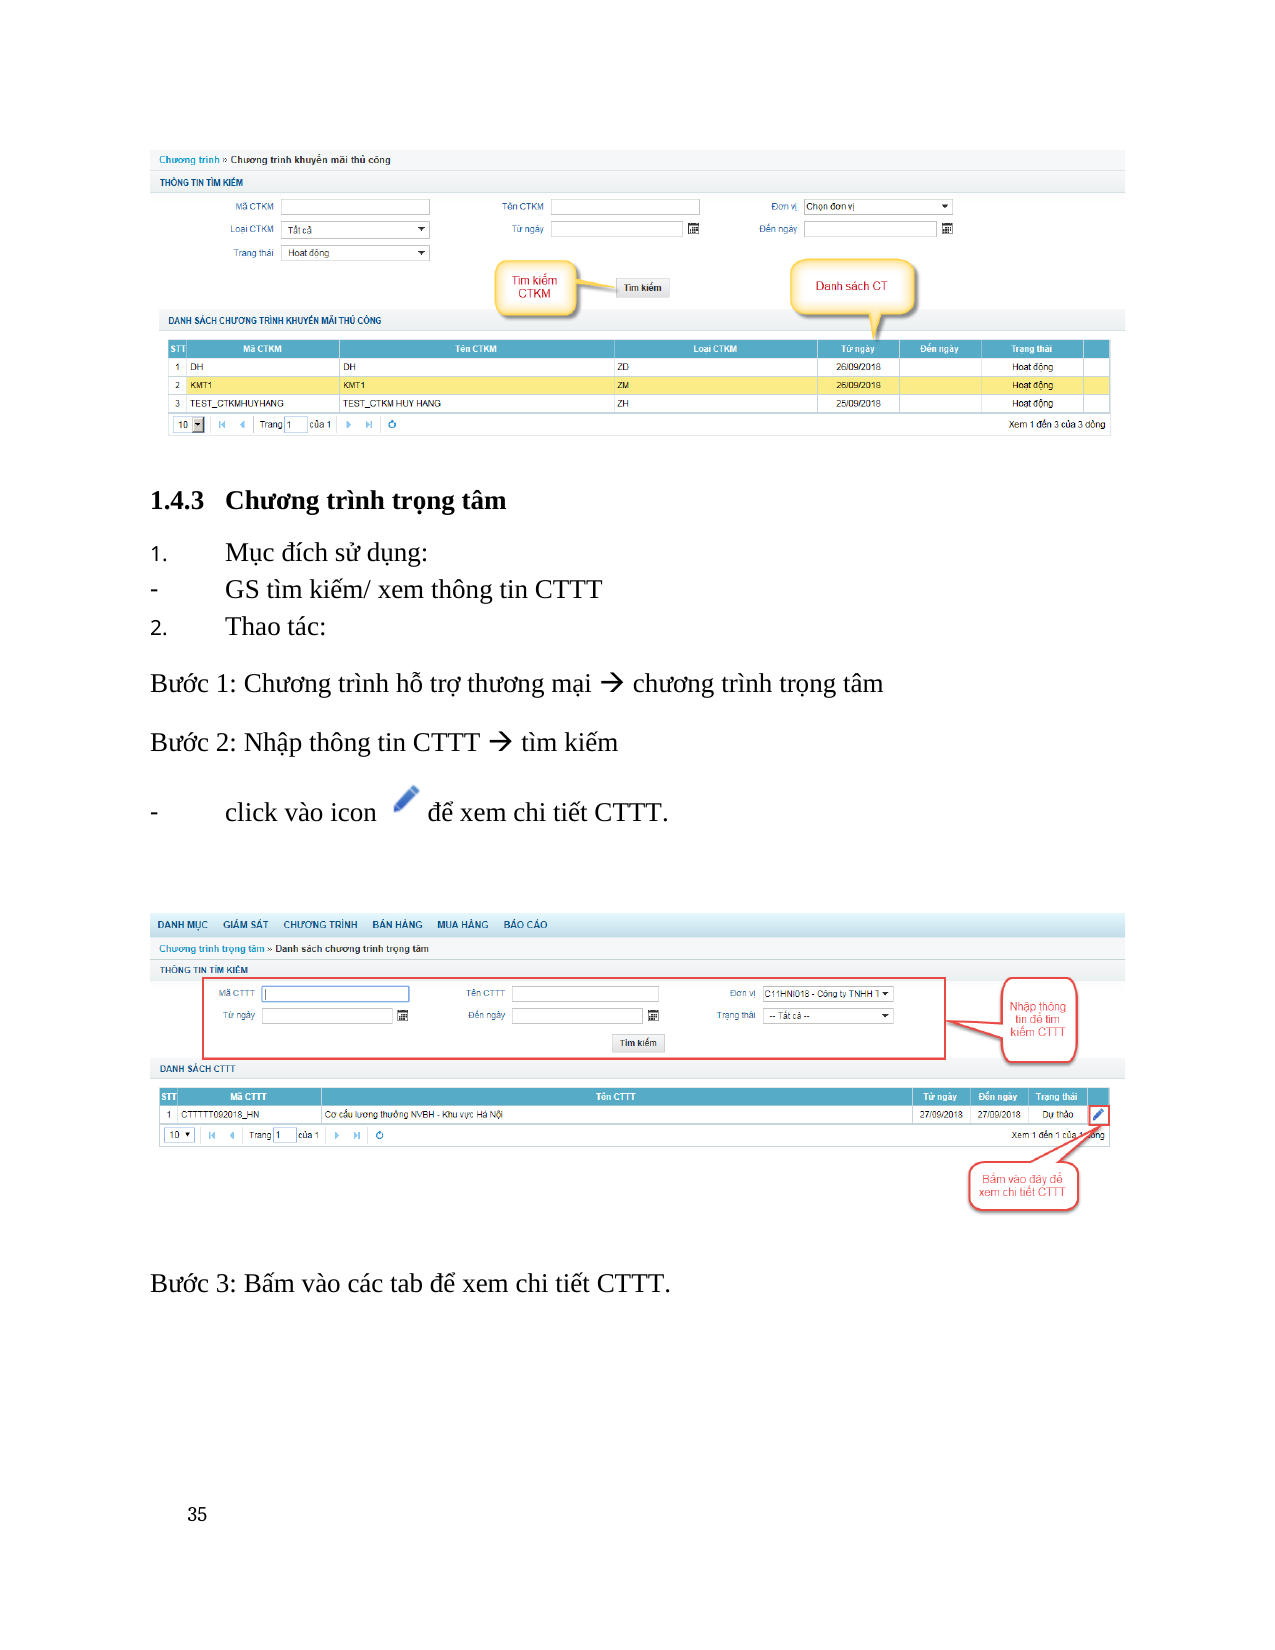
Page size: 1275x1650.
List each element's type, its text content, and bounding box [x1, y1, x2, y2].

list GS tìm kiếm/ xem thông tin CTTT [150, 572, 1125, 605]
list click vào icon để xem chi tiết CTTT. [150, 779, 1125, 828]
text Bước 1: Chương trình hỗ trợ thương mại chương trình trọng tâm [150, 667, 1136, 698]
list Mục đích sử dụng: [150, 536, 1125, 567]
picture [150, 150, 1125, 454]
picture [150, 913, 1125, 1243]
text Bước 3: Bấm vào các tab để xem chi tiết CTTT. [150, 1267, 1136, 1299]
list Thao tác: [150, 610, 1125, 641]
picture [383, 779, 428, 822]
subtitle Chương trình trọng tâm [150, 484, 1125, 516]
text Bước 2: Nhập thông tin CTTT tìm kiếm [150, 726, 1136, 757]
